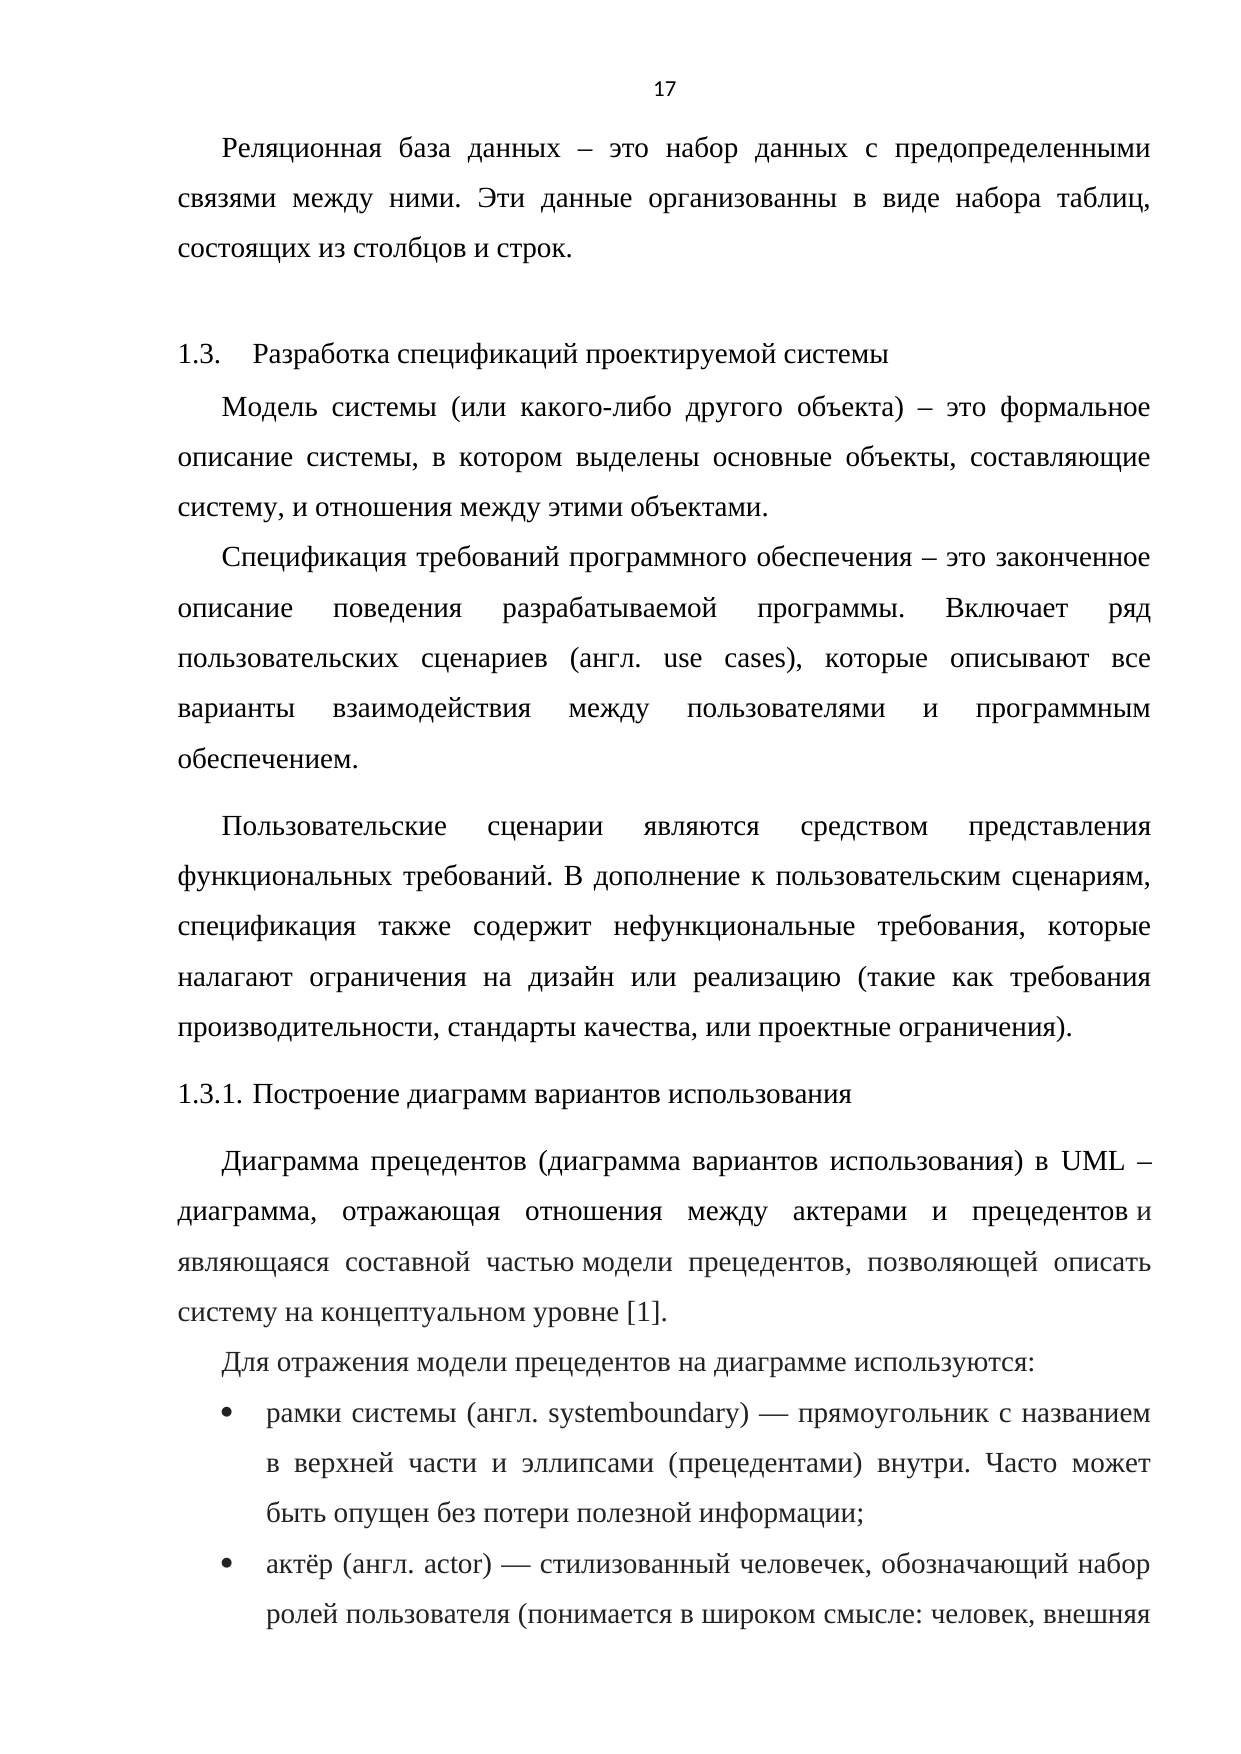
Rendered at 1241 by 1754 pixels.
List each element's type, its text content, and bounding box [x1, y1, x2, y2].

list Разработка спецификаций проектируемой системы [177, 336, 1152, 369]
text Модель системы (или какого-либо другого объекта) – это формальное описание системы, в котором выделены основные объекты, составляющие систему, и отношения между этими объектами. [177, 389, 1152, 523]
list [222, 1546, 1152, 1630]
list Построение диаграмм вариантов использования [177, 1076, 1152, 1109]
text Диаграмма прецедентов (диаграмма вариантов использования) в UML – диаграмма, отражающая отношения между актерами и прецедентов и являющаяся составной частью модели прецедентов, позволяющей описать систему на концептуальном уровне [1]. [177, 1143, 1152, 1328]
text Реляционная база данных – это набор данных с предопределенными связями между ними. Эти данные организованны в виде набора таблиц, состоящих из столбцов и строк. [177, 130, 1152, 264]
list рамки системы (англ. systemboundary) — прямоугольник с названием в верхней части и эллипсами (прецедентами) внутри. Часто может быть опущен без потери полезной информации; [222, 1395, 1152, 1529]
text Пользовательские сценарии являются средством представления функциональных требований. В дополнение к пользовательским сценариям, спецификация также содержит нефункциональные требования, которые налагают ограничения на дизайн или реализацию (такие как требования производительности, стандарты качества, или проектные ограничения). [177, 808, 1152, 1043]
text Спецификация требований программного обеспечения – это законченное описание поведения разрабатываемой программы. Включает ряд пользовательских сценариев (англ. use cases), которые описывают все варианты взаимодействия между пользователями и программным обеспечением. [177, 539, 1152, 774]
text Для отражения модели прецедентов на диаграмме используются: [177, 1344, 1152, 1378]
